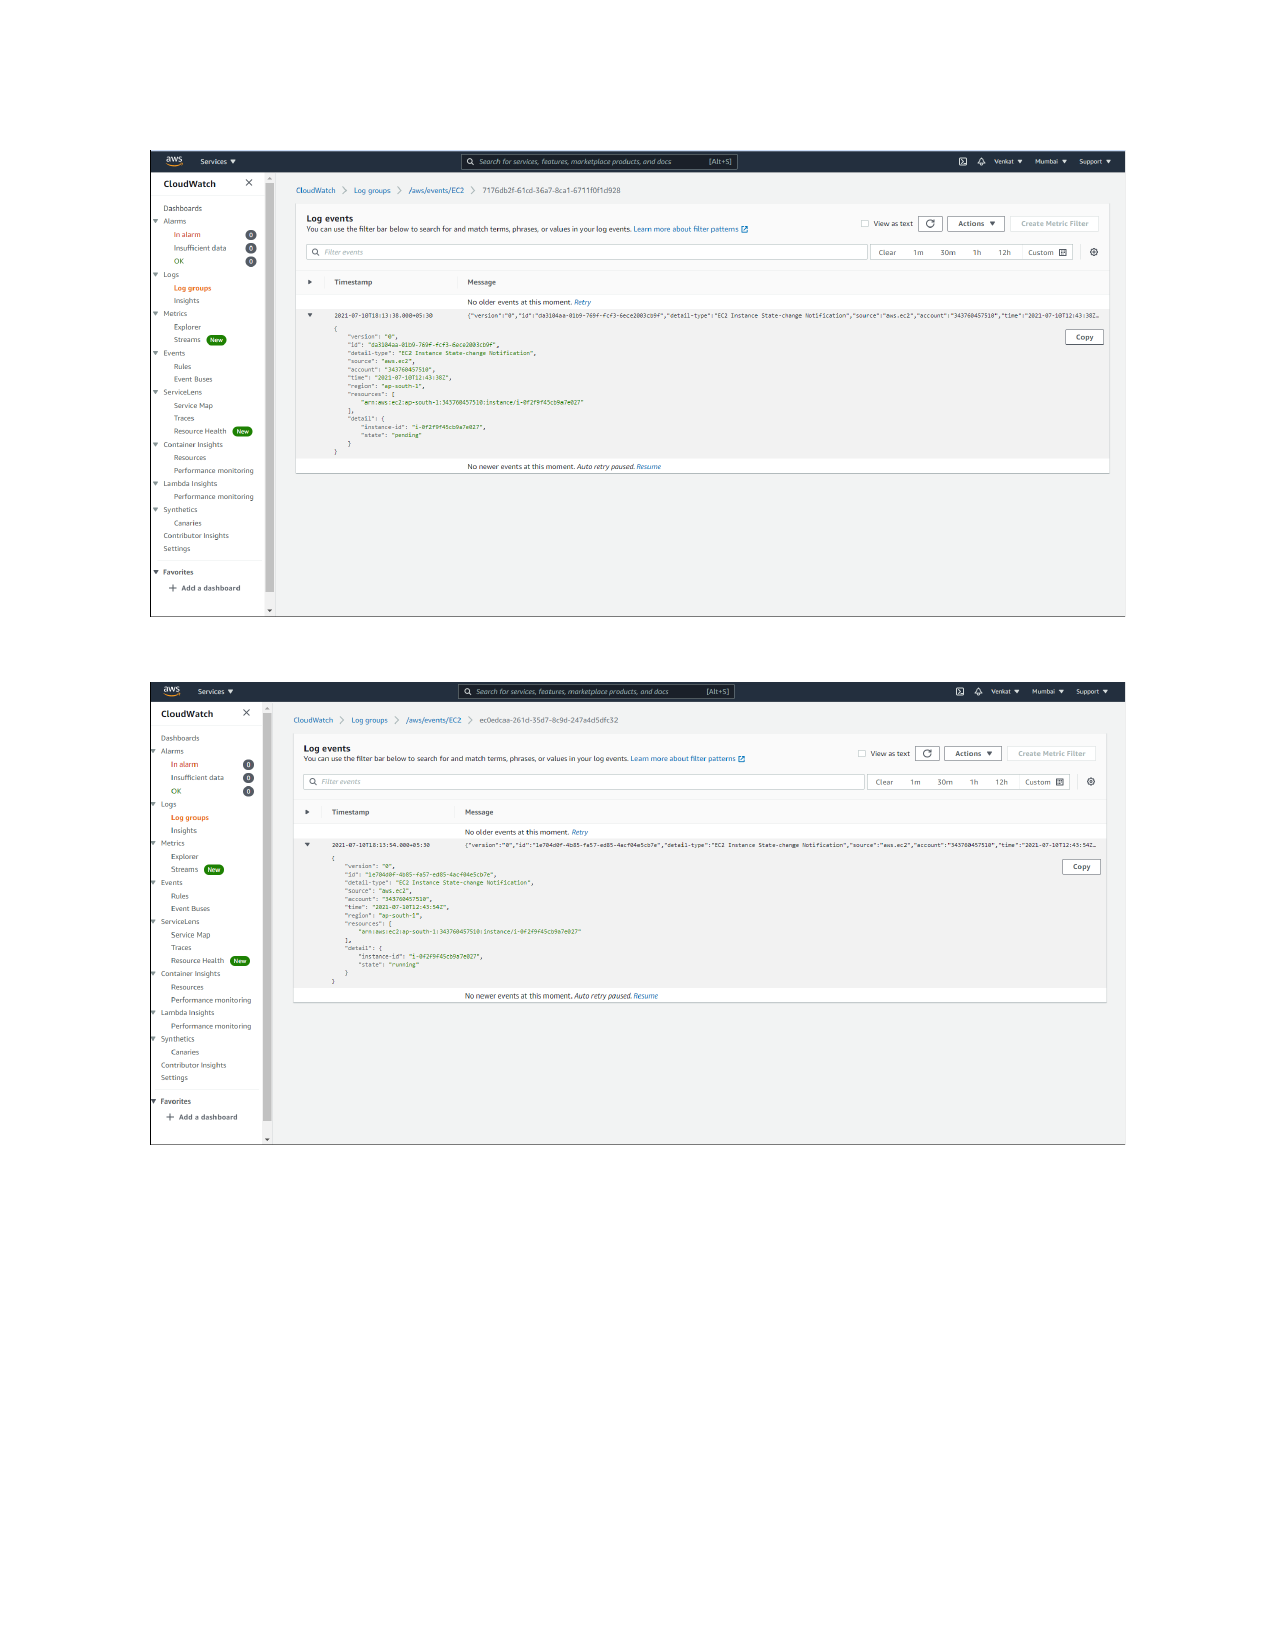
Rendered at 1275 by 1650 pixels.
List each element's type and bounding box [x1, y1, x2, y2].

picture [150, 682, 1125, 1145]
picture [150, 150, 1125, 617]
